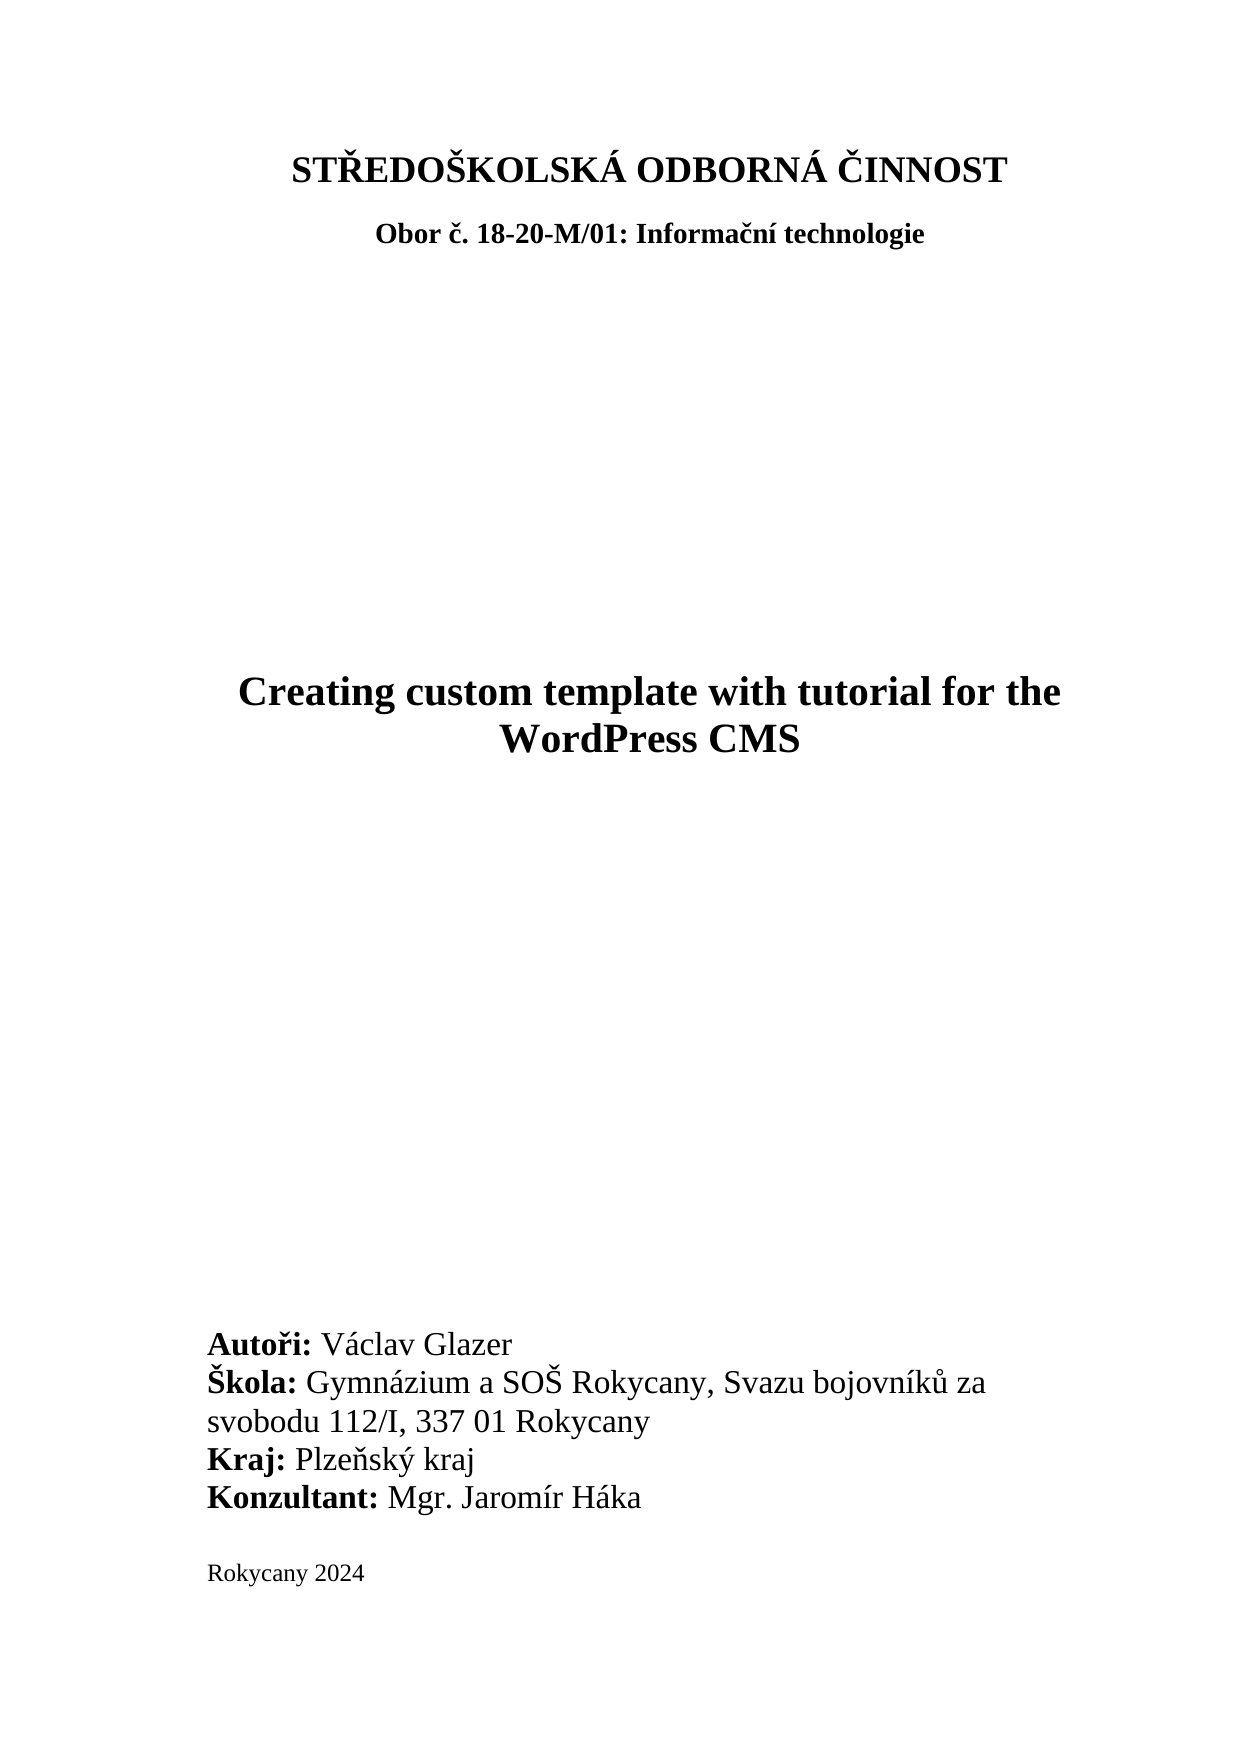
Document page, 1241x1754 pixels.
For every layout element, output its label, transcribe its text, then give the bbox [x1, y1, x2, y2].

text Škola: Gymnázium a SOŠ Rokycany, Svazu bojovníků za svobodu 112/I, 337 01 Rokycany [207, 1363, 1092, 1439]
text Kraj: Plzeňský kraj [207, 1439, 1092, 1478]
text Obor č. 18-20-M/01: Informační technologie [207, 216, 1092, 249]
text Creating custom template with tutorial for the WordPress CMS [207, 666, 1092, 762]
text STŘEDOŠKOLSKÁ ODBORNÁ ČINNOST [207, 148, 1092, 191]
text Autoři: Václav Glazer [207, 1324, 1092, 1363]
text Konzultant: Mgr. Jaromír Háka [207, 1478, 1092, 1516]
text Rokycany 2024 [207, 1558, 1092, 1586]
